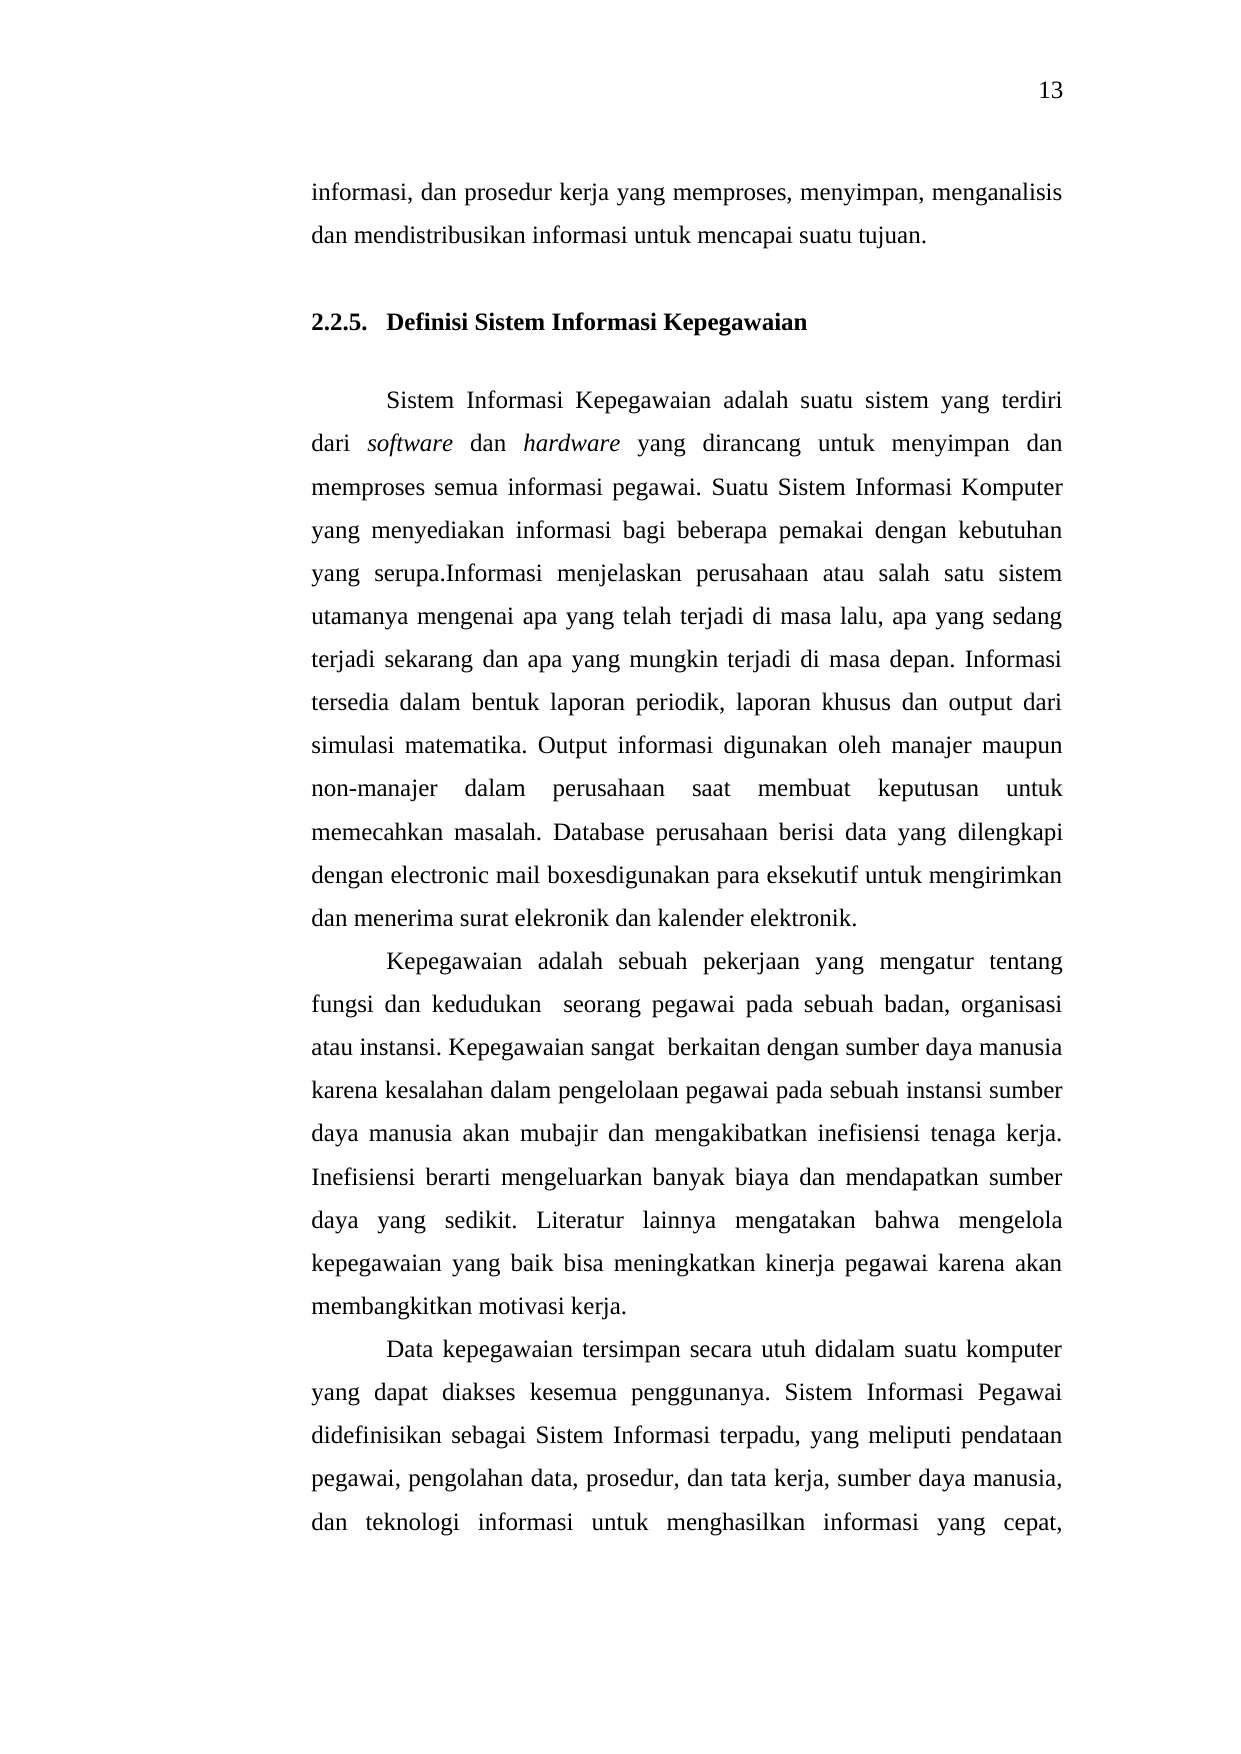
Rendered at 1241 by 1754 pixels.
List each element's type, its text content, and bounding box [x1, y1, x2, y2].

text Kepegawaian adalah sebuah pekerjaan yang mengatur tentang fungsi dan kedudukan seorang pegawai pada sebuah badan, organisasi atau instansi. Kepegawaian sangat berkaitan dengan sumber daya manusia karena kesalahan dalam pengelolaan pegawai pada sebuah instansi sumber daya manusia akan mubajir dan mengakibatkan inefisiensi tenaga kerja. Inefisiensi berarti mengeluarkan banyak biaya dan mendapatkan sumber daya yang sedikit. Literatur lainnya mengatakan bahwa mengelola kepegawaian yang baik bisa meningkatkan kinerja pegawai karena akan membangkitkan motivasi kerja. [311, 946, 1063, 1320]
text Sistem Informasi Kepegawaian adalah suatu sistem yang terdiri dari software dan hardware yang dirancang untuk menyimpan dan memproses semua informasi pegawai. Suatu Sistem Informasi Komputer yang menyediakan informasi bagi beberapa pemakai dengan kebutuhan yang serupa.Informasi menjelaskan perusahaan atau salah satu sistem utamanya mengenai apa yang telah terjadi di masa lalu, apa yang sedang terjadi sekarang dan apa yang mungkin terjadi di masa depan. Informasi tersedia dalam bentuk laporan periodik, laporan khusus dan output dari simulasi matematika. Output informasi digunakan oleh manajer maupun non-manajer dalam perusahaan saat membuat keputusan untuk memecahkan masalah. Database perusahaan berisi data yang dilengkapi dengan electronic mail boxesdigunakan para eksekutif untuk mengirimkan dan menerima surat elekronik dan kalender elektronik. [311, 385, 1063, 932]
list Definisi Sistem Informasi Kepegawaian [311, 307, 1063, 335]
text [311, 177, 1063, 249]
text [311, 1334, 1063, 1535]
